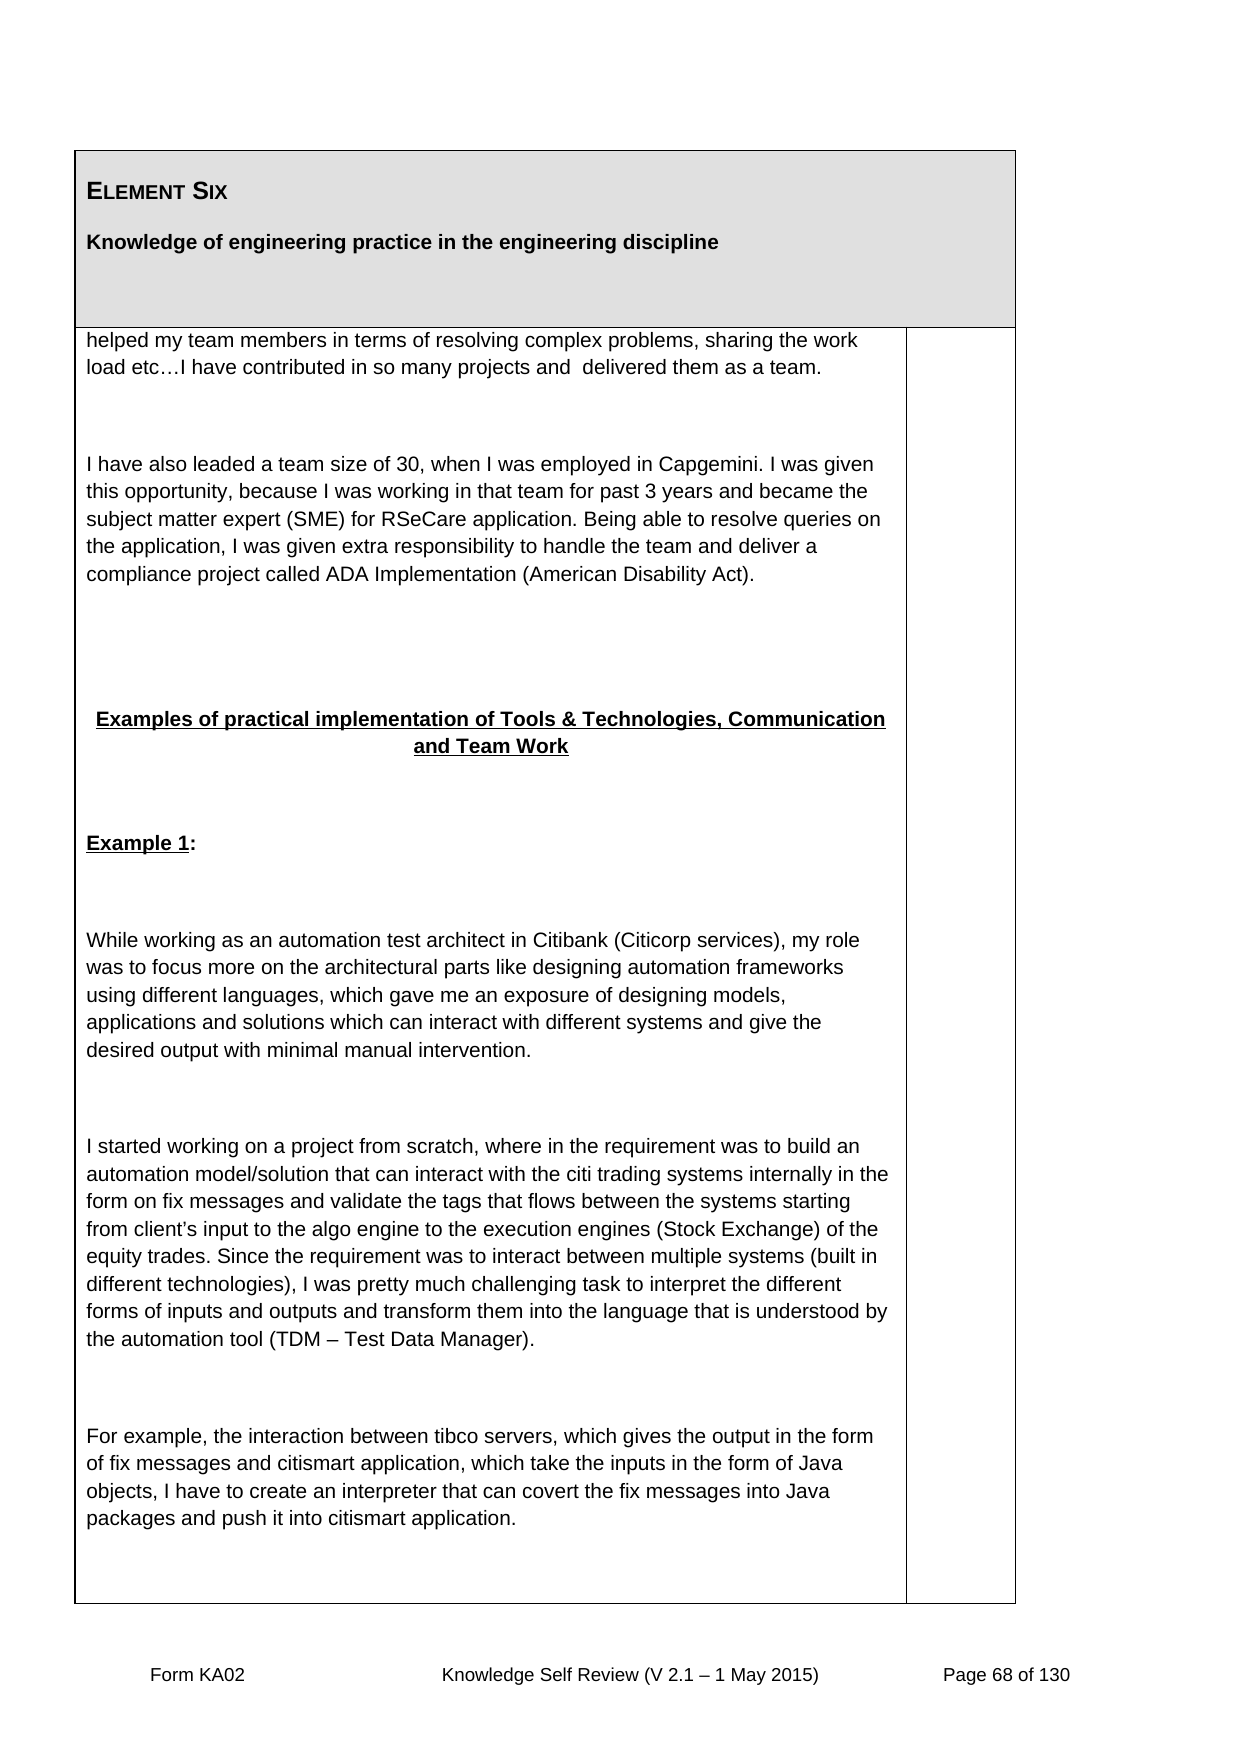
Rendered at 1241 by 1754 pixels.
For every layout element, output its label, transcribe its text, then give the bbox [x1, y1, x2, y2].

table_header Element Six Knowledge of engineering practice in the engineering discipline [76, 151, 1015, 327]
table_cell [907, 328, 1015, 1603]
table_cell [76, 328, 906, 1603]
